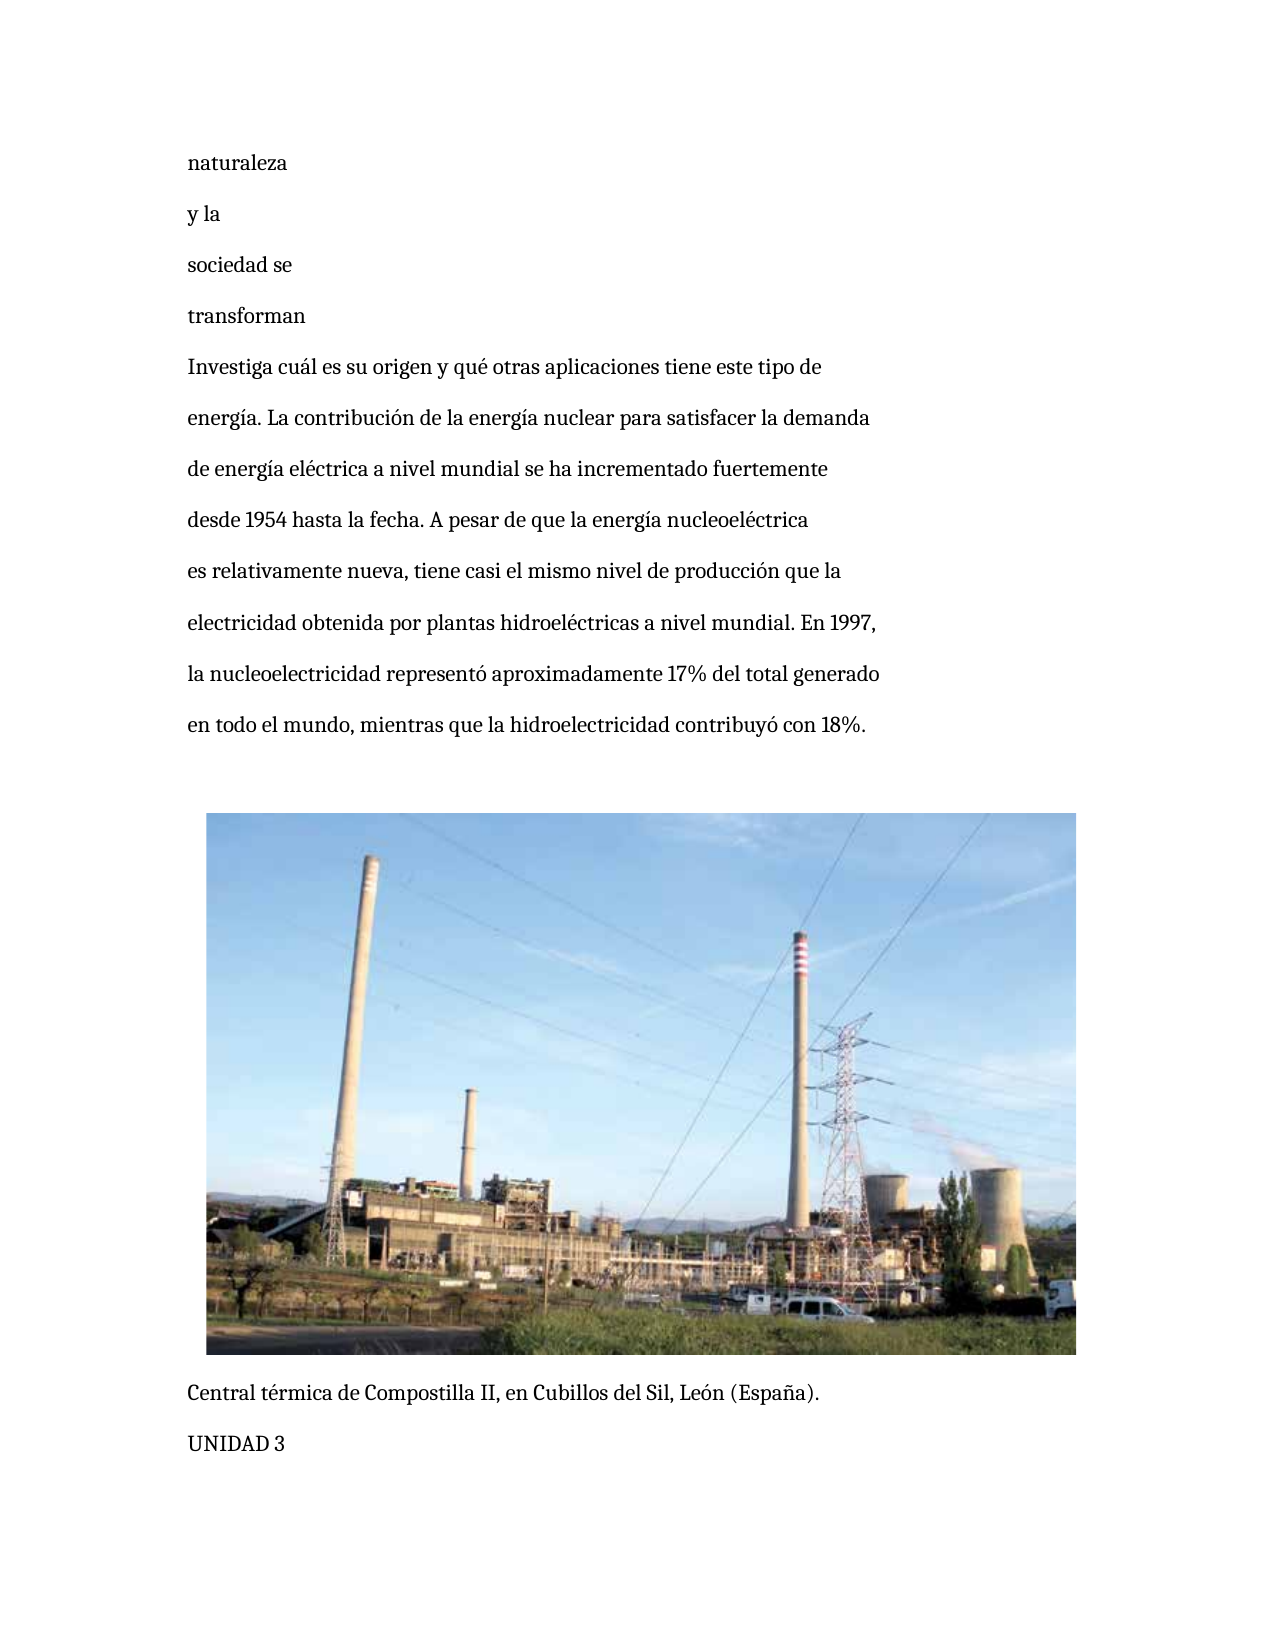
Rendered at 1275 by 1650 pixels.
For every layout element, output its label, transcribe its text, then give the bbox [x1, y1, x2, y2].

text energía. La contribución de la energía nuclear para satisfacer la demanda [187, 405, 1087, 432]
text en todo el mundo, mientras que la hidroelectricidad contribuyó con 18%. [187, 711, 1087, 738]
text sociedad se [187, 252, 1087, 278]
text la nucleoelectricidad representó aproximadamente 17% del total generado [187, 660, 1087, 687]
text es relativamente nueva, tiene casi el mismo nivel de producción que la [187, 558, 1087, 585]
text UNIDAD 3 [187, 1430, 1087, 1457]
text naturaleza [187, 150, 1087, 176]
text Central térmica de Compostilla II, en Cubillos del Sil, León (España). [187, 1379, 1087, 1406]
text electricidad obtenida por plantas hidroeléctricas a nivel mundial. En 1997, [187, 609, 1087, 636]
text y la [187, 201, 1087, 227]
text transforman [187, 303, 1087, 329]
picture [206, 813, 1077, 1355]
text desde 1954 hasta la fecha. A pesar de que la energía nucleoeléctrica [187, 507, 1087, 534]
text de energía eléctrica a nivel mundial se ha incrementado fuertemente [187, 456, 1087, 483]
text Investiga cuál es su origen y qué otras aplicaciones tiene este tipo de [187, 354, 1087, 381]
